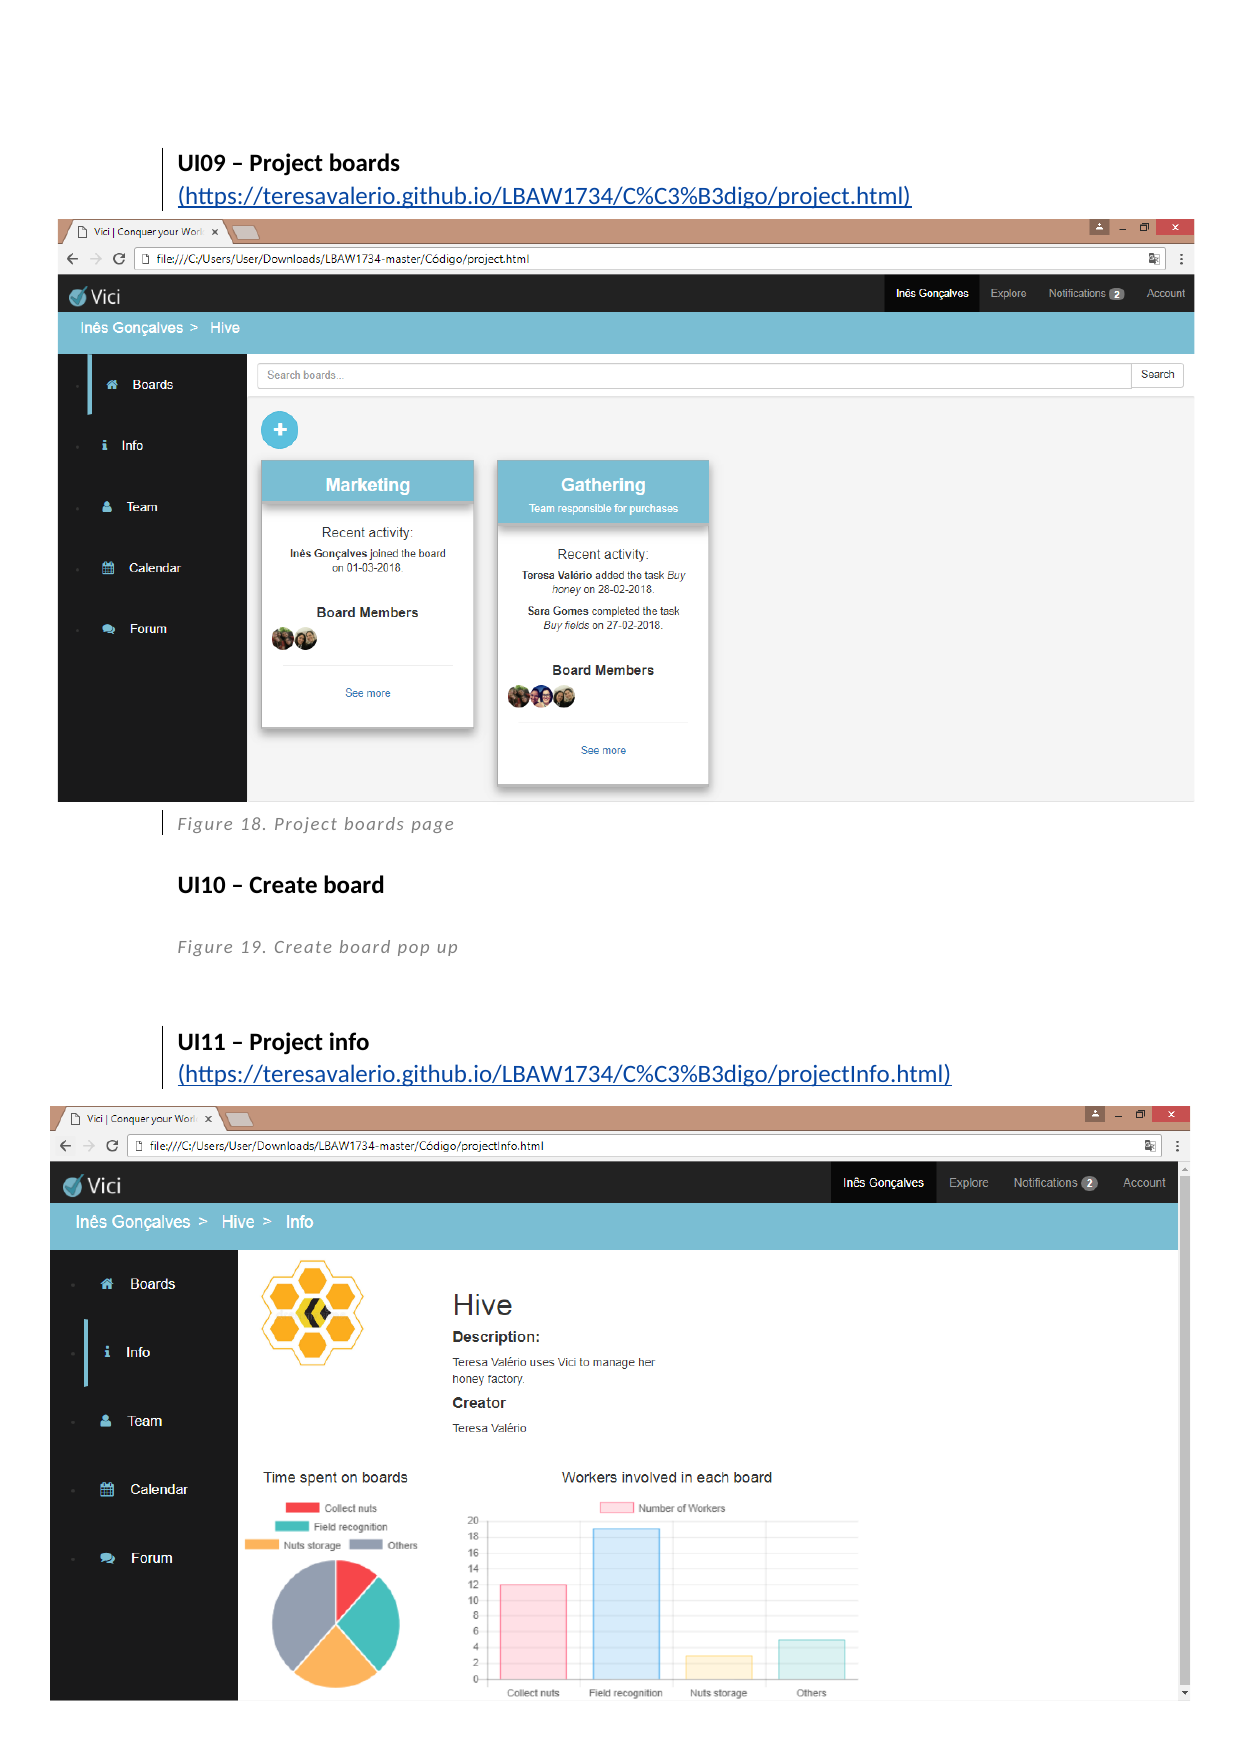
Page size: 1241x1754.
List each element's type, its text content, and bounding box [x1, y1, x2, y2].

text Figure 18. Project boards page [177, 808, 1063, 835]
text UI10 – Create board [177, 869, 1063, 900]
text Figure 19. Create board pop up [177, 935, 1063, 958]
picture [50, 1106, 1191, 1701]
text UI09 – Project boards [177, 148, 1063, 211]
text UI11 – Project info [177, 1026, 1063, 1089]
picture [57, 219, 1195, 808]
